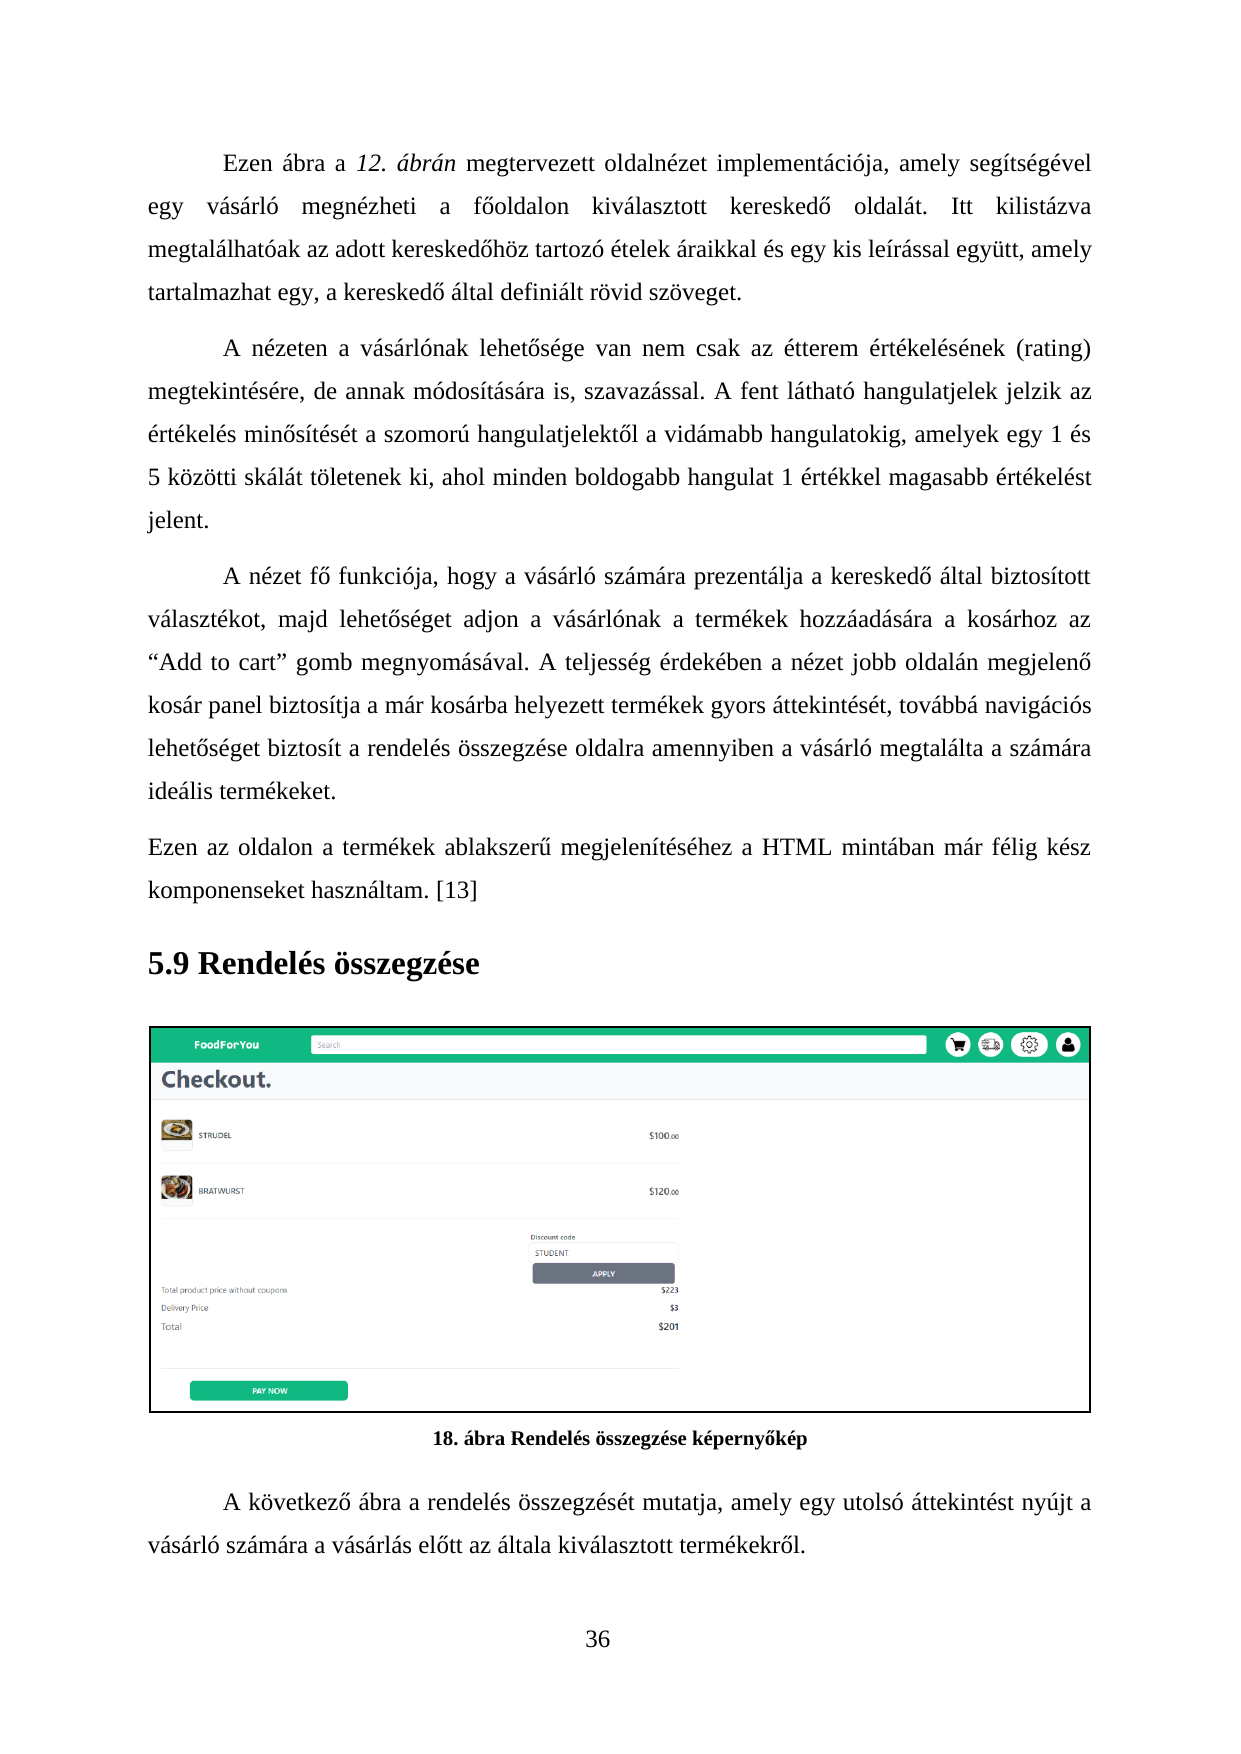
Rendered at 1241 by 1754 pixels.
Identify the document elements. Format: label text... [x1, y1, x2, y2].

subtitle Rendelés összegzése [148, 943, 1092, 982]
picture [151, 1028, 1089, 1411]
text . ábra Rendelés összegzése képernyőkép [148, 1426, 1092, 1450]
text Ezen az oldalon a termékek ablakszerű megjelenítéséhez a HTML mintában már félig kész komponenseket használtam. [148, 832, 1092, 904]
text A nézet fő funkciója, hogy a vásárló számára prezentálja a kereskedő által biztosított választékot, majd lehetőséget adjon a vásárlónak a termékek hozzáadására a kosárhoz az “Add to cart” gomb megnyomásával. A teljesség érdekében a nézet jobb oldalán megjelenő kosár panel biztosítja a már kosárba helyezett termékek gyors áttekintését, továbbá navigációs lehetőséget biztosít a rendelés összegzése oldalra amennyiben a vásárló megtalálta a számára ideális termékeket. [148, 561, 1092, 805]
text A következő ábra a rendelés összegzését mutatja, amely egy utolsó áttekintést nyújt a vásárló számára a vásárlás előtt az általa kiválasztott termékekről. [148, 1487, 1092, 1559]
text A nézeten a vásárlónak lehetősége van nem csak az étterem értékelésének (rating) megtekintésére, de annak módosítására is, szavazással. A fent látható hangulatjelek jelzik az értékelés minősítését a szomorú hangulatjelektől a vidámabb hangulatokig, amelyek egy 1 és 5 közötti skálát töletenek ki, ahol minden boldogabb hangulat 1 értékkel magasabb értékelést jelent. [148, 333, 1092, 534]
text Ezen ábra a 12. ábrán megtervezett oldalnézet implementációja, amely segítségével egy vásárló megnézheti a főoldalon kiválasztott kereskedő oldalát. Itt kilistázva megtalálhatóak az adott kereskedőhöz tartozó ételek áraikkal és egy kis leírással együtt, amely tartalmazhat egy, a kereskedő által definiált rövid szöveget. [148, 148, 1092, 306]
